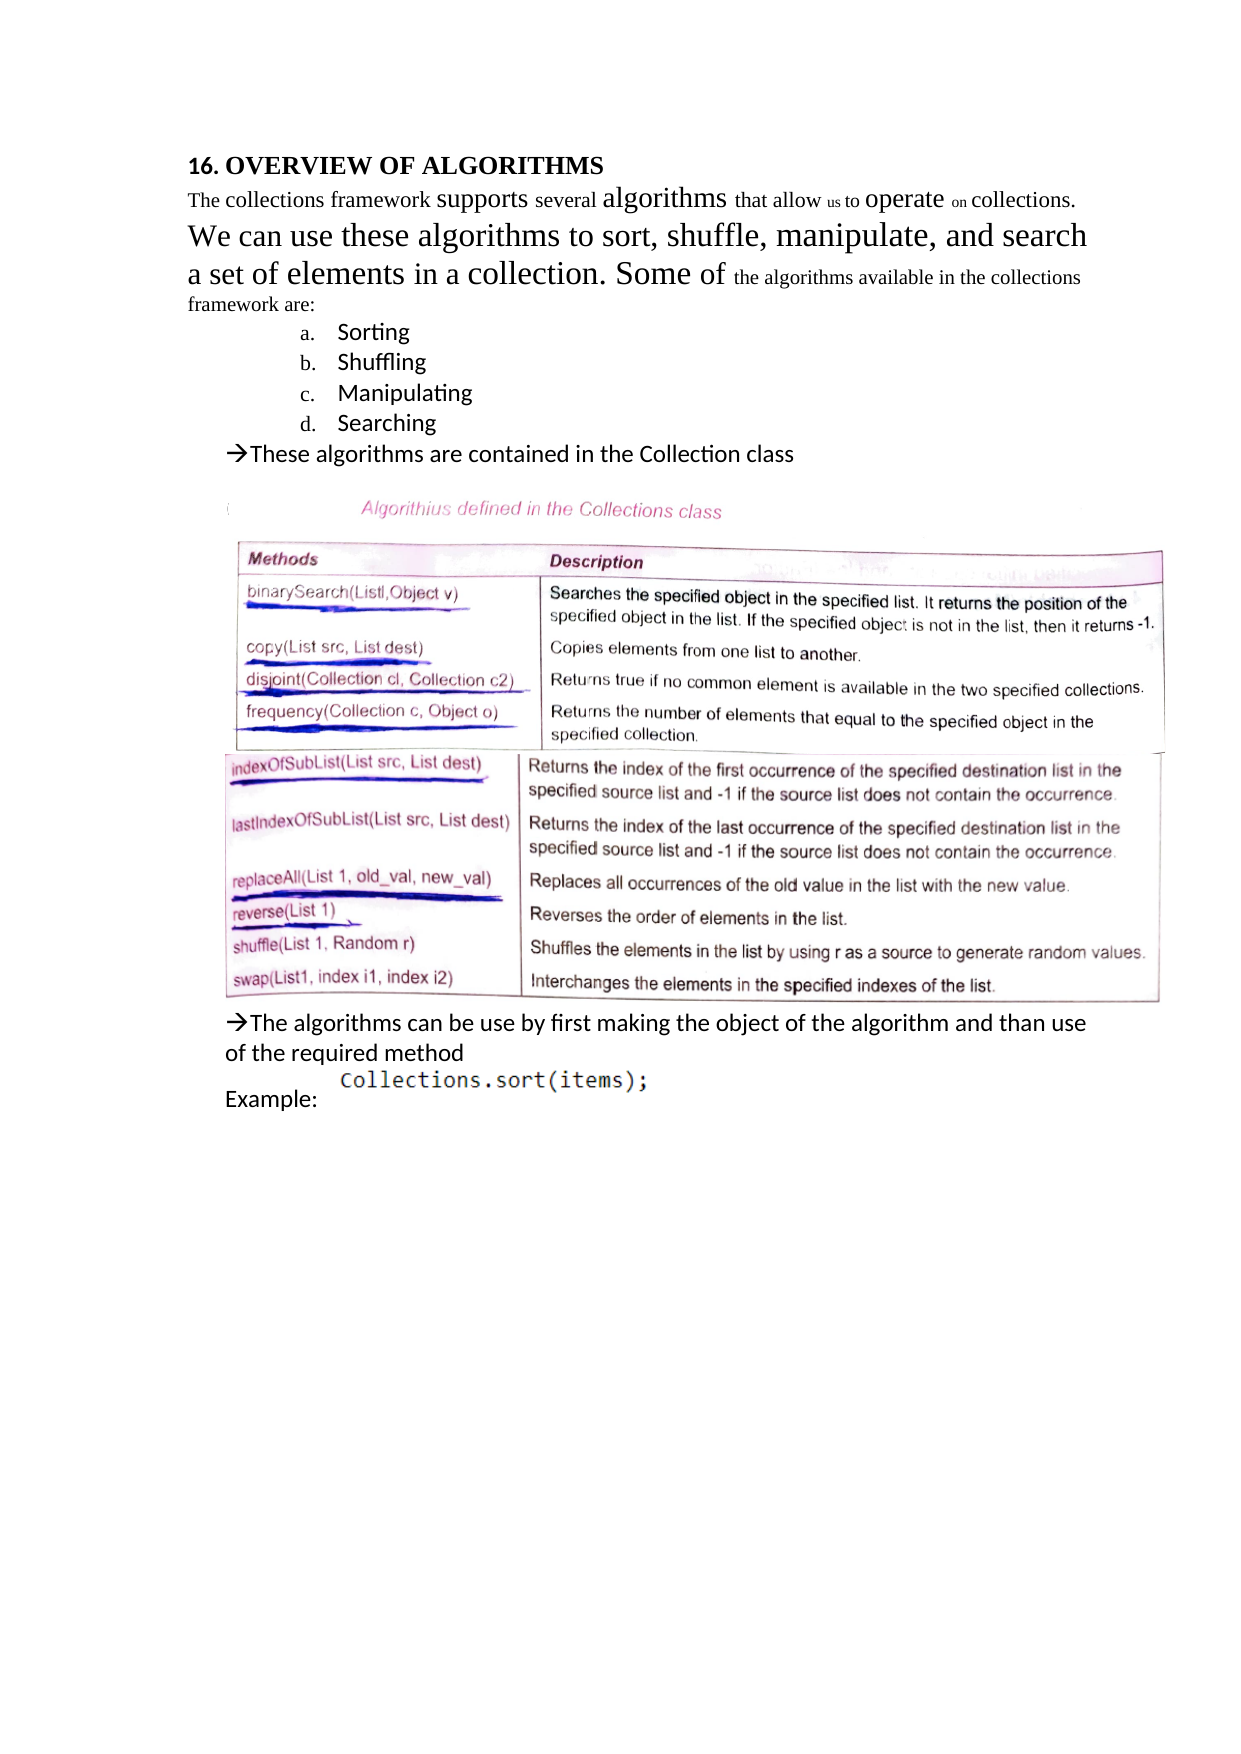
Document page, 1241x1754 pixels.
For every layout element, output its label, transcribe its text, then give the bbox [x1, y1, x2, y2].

list Manipulating [300, 377, 1090, 408]
list Shuffling [300, 347, 1090, 377]
list The algorithms can be use by first making the object of the algorithm and than use of the required method [225, 1007, 1090, 1068]
list Sorting [300, 316, 1090, 347]
list OVERVIEW OF ALGORITHMS [187, 150, 1090, 181]
list Searching [300, 408, 1090, 438]
text The collections framework supports several algorithms that allow us to operate on collections. We can use these algorithms to sort, shuffle, manipulate, and search a set of elements in a collection. Some of the algorithms available in the collections framework are: [187, 181, 1090, 316]
picture [225, 496, 1166, 1007]
picture [323, 1067, 663, 1108]
text These algorithms are contained in the Collection class [225, 438, 1090, 469]
